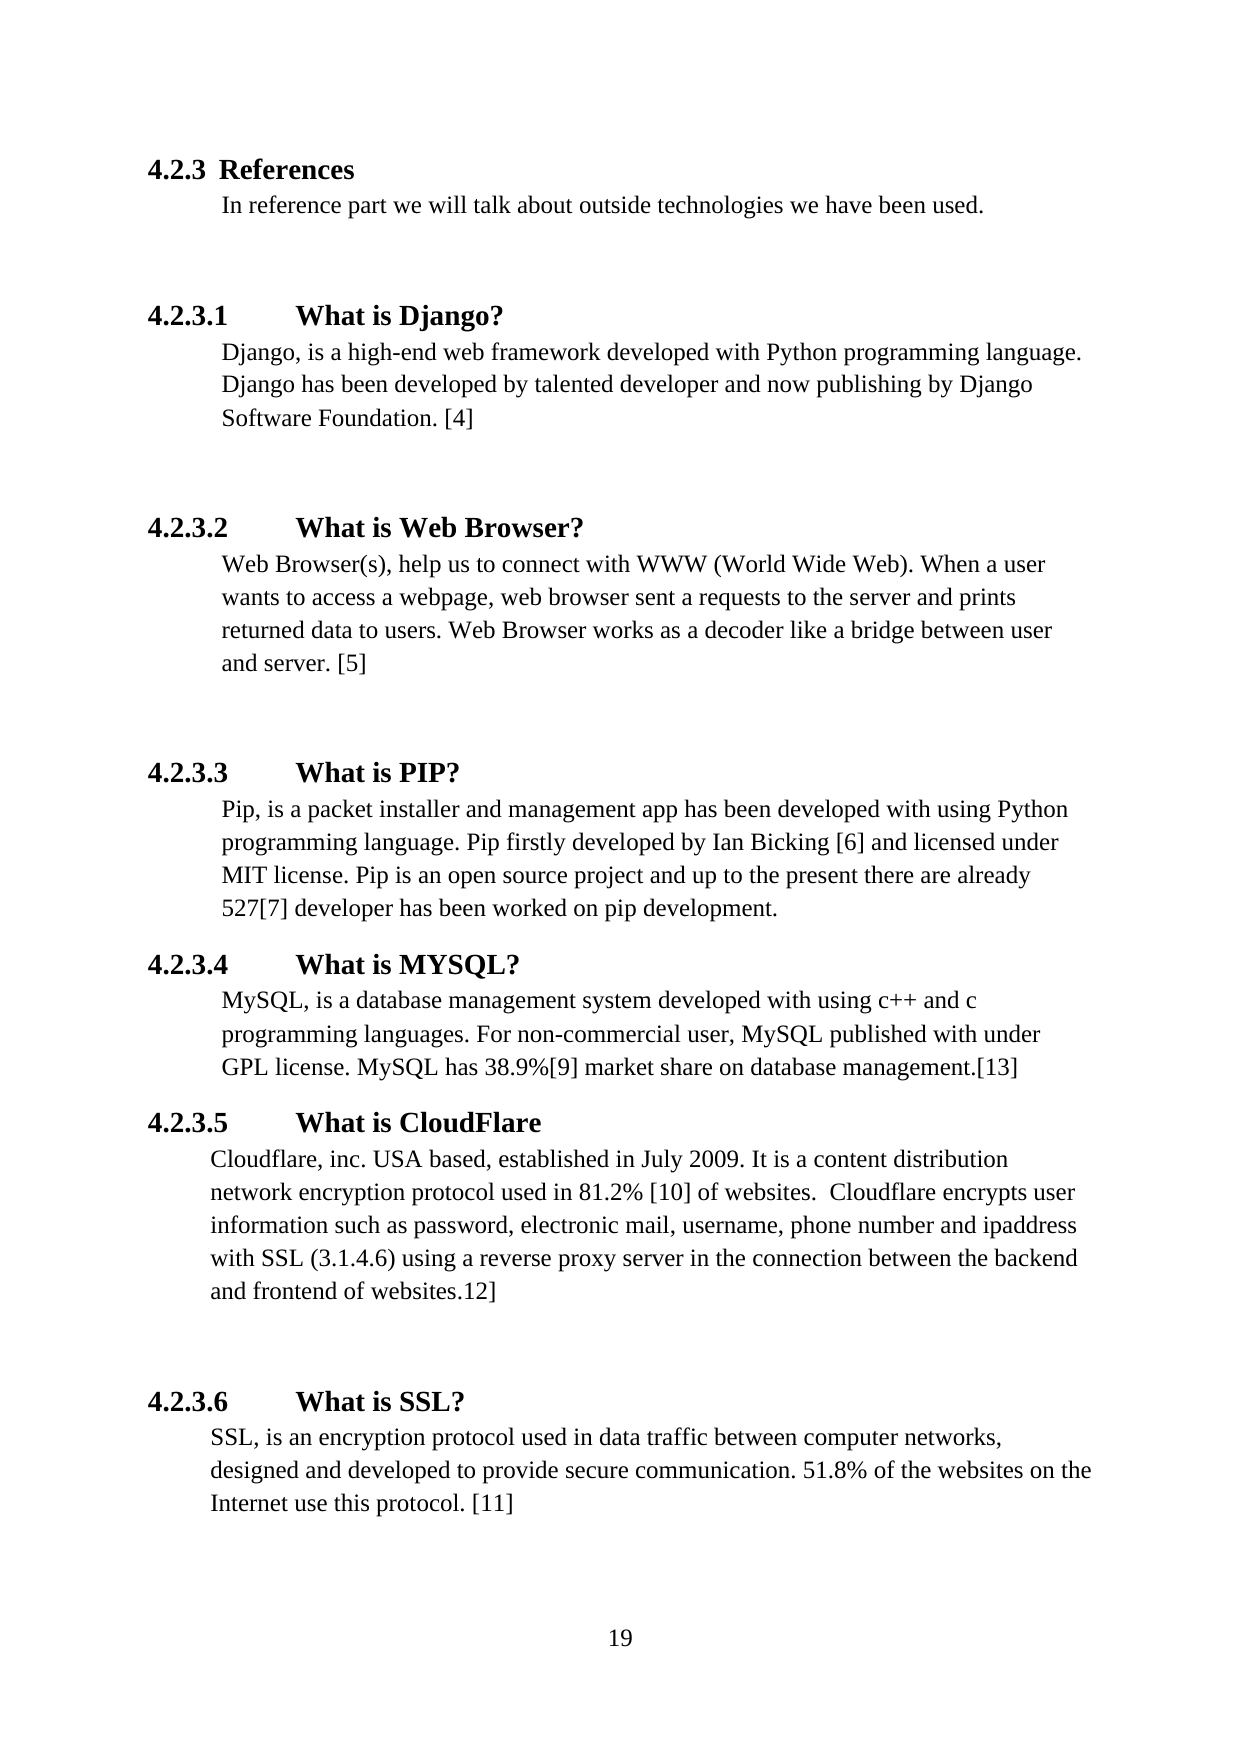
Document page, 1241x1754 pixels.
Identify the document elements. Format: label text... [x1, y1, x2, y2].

text SSL, is an encryption protocol used in data traffic between computer networks, designed and developed to provide secure communication. 51.8% of the websites on the Internet use this protocol. [11] [210, 1422, 1093, 1517]
text Django, is a high-end web framework developed with Python programming language. Django has been developed by talented developer and now publishing by Django Software Foundation. [4] [221, 337, 1093, 431]
subtitle What is PIP? [148, 756, 1093, 789]
subtitle What is CloudFlare [148, 1106, 1093, 1139]
subtitle What is Web Browser? [148, 510, 1093, 544]
subtitle What is MYSQL? [148, 947, 1093, 981]
subtitle What is Django? [148, 298, 1093, 332]
text In reference part we will talk about outside technologies we have been used. [221, 190, 1093, 219]
text Cloudflare, inc. USA based, established in July 2009. It is a content distribution network encryption protocol used in 81.2% [10] of websites. Cloudflare encrypts user information such as password, electronic mail, username, phone number and ipaddress with SSL (3.1.4.6) using a reverse proxy server in the connection between the backend and frontend of websites.12] [210, 1144, 1093, 1305]
text Pip, is a packet installer and management app has been developed with using Python programming language. Pip firstly developed by Ian Bicking [6] and licensed under MIT license. Pip is an open source project and up to the present there are already 527[7] developer has been worked on pip development. [221, 794, 1093, 922]
text Web Browser(s), help us to connect with WWW (World Wide Web). When a user wants to access a webpage, web browser sent a requests to the server and prints returned data to users. Web Browser works as a decoder like a bridge between user and server. [5] [221, 549, 1093, 677]
text MySQL, is a database management system developed with using c++ and c programming languages. For non-commercial user, MySQL published with under GPL license. MySQL has 38.9%[9] market share on database management.[13] [221, 986, 1093, 1080]
subtitle What is SSL? [148, 1384, 1093, 1417]
subtitle References [148, 152, 1093, 185]
